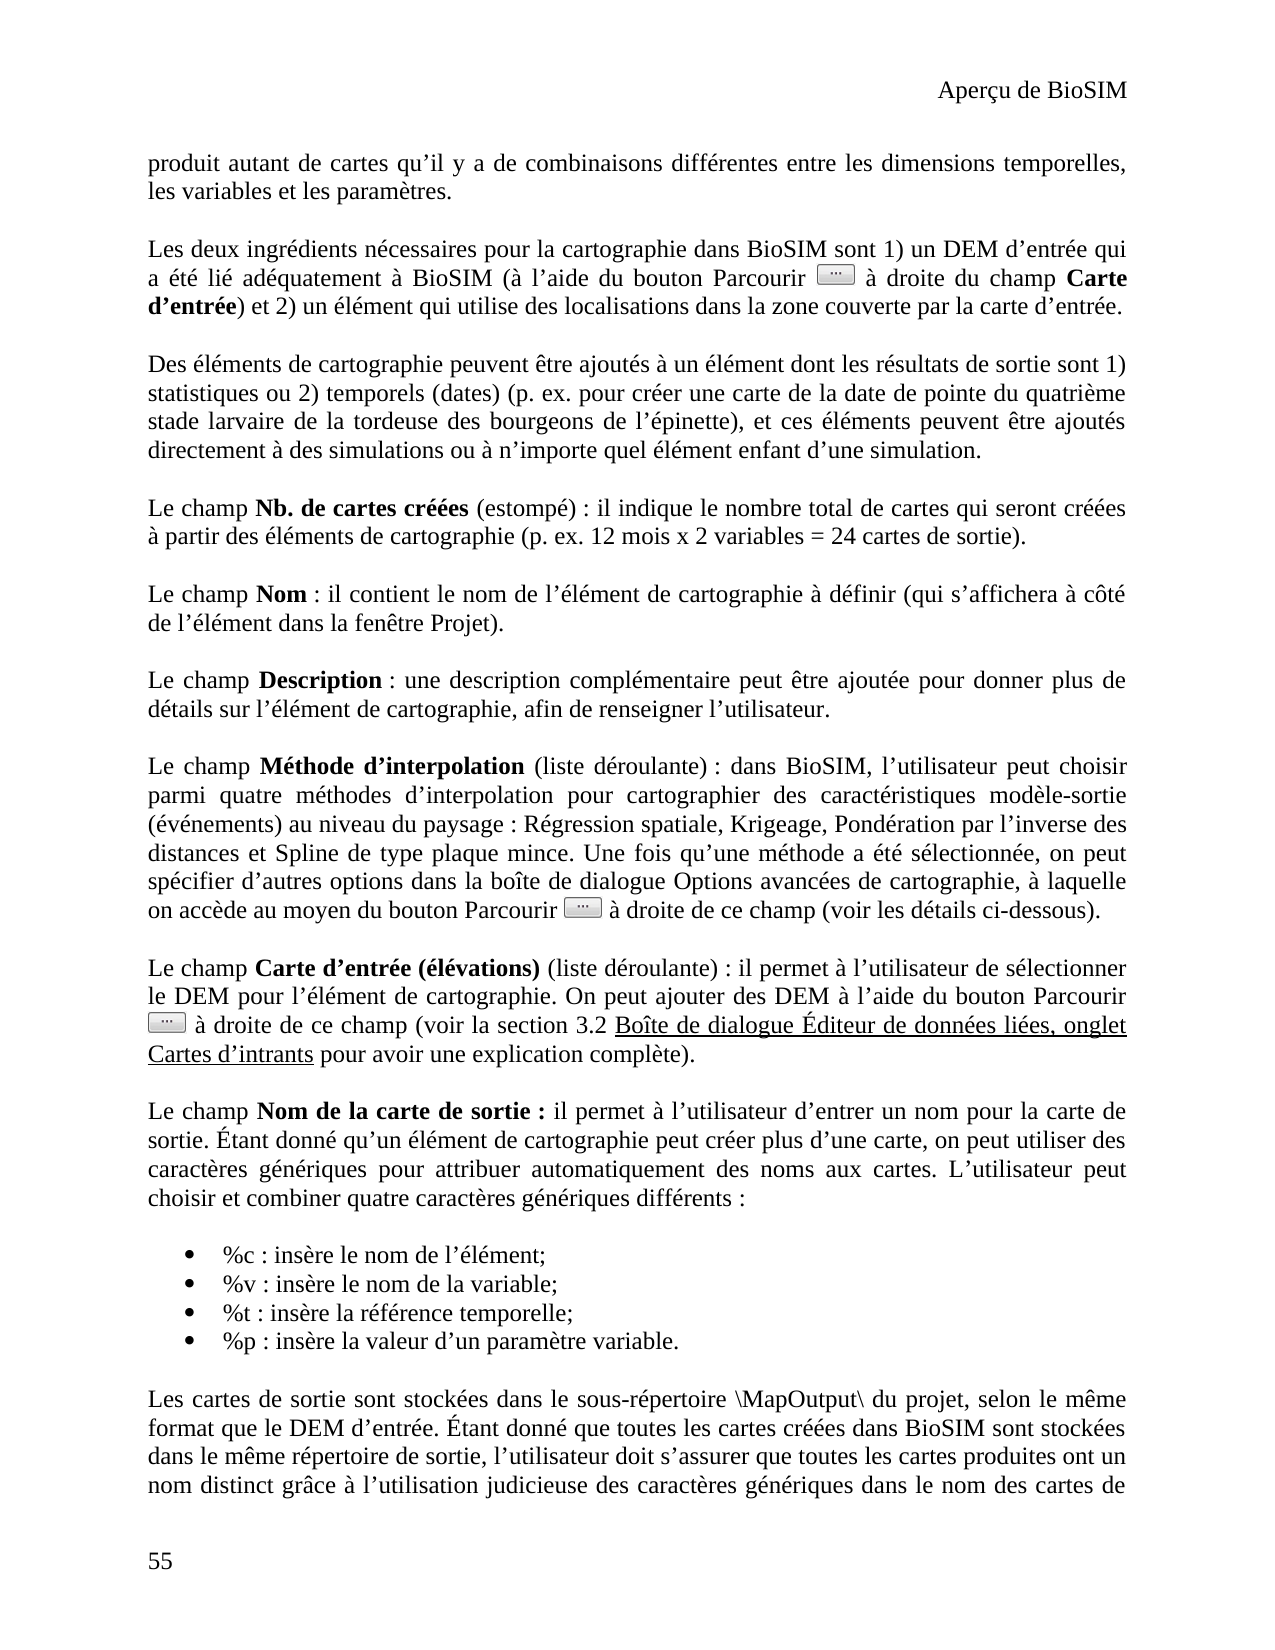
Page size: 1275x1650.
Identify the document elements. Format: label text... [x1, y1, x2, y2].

list %c : insère le nom de l’élément; [185, 1240, 1127, 1269]
text Le champ Méthode d’interpolation (liste déroulante) : dans BioSIM, l’utilisateur peut choisir parmi quatre méthodes d’interpolation pour cartographier des caractéristiques modèle-sortie (événements) au niveau du paysage : Régression spatiale, Krigeage, Pondération par l’inverse des distances et Spline de type plaque mince. Une fois qu’une méthode a été sélectionnée, on peut spécifier d’autres options dans la boîte de dialogue Options avancées de cartographie, à laquelle on accède au moyen du bouton Parcourir à droite de ce champ (voir les détails ci-dessous). [148, 751, 1127, 924]
picture [147, 1011, 187, 1034]
text Le champ Nom de la carte de sortie : il permet à l’utilisateur d’entrer un nom pour la carte de sortie. Étant donné qu’un élément de cartographie peut créer plus d’une carte, on peut utiliser des caractères génériques pour attribuer automatiquement des noms aux cartes. L’utilisateur peut choisir et combiner quatre caractères génériques différents : [148, 1096, 1127, 1211]
text Le champ Nom : il contient le nom de l’élément de cartographie à définir (qui s’affichera à côté de l’élément dans ). [148, 579, 1127, 636]
text Le champ Carte d’entrée (élévations) (liste déroulante) : il permet à l’utilisateur de sélectionner le DEM pour l’élément de cartographie. On peut ajouter des DEM à l’aide du bouton Parcourir à droite de ce champ (voir la section 3.2 Boîte de dialogue Éditeur de données liées, onglet Cartes d’intrants pour avoir une explication complète). [148, 953, 1127, 1068]
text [148, 148, 1127, 205]
text Le champ Description : une description complémentaire peut être ajoutée pour donner plus de détails sur l’élément de cartographie, afin de renseigner l’utilisateur. [148, 665, 1127, 723]
picture [816, 263, 856, 286]
picture [563, 896, 603, 919]
list %p : insère la valeur d’un paramètre variable. [185, 1326, 1127, 1355]
list %v : insère le nom de la variable; [185, 1269, 1127, 1298]
text Des éléments de cartographie peuvent être ajoutés à un élément dont les résultats de sortie sont 1) statistiques ou 2) temporels (dates) (p. ex. pour créer une carte de la date de pointe du quatrième stade larvaire de la tordeuse des bourgeons de l’épinette), et ces éléments peuvent être ajoutés directement à des simulations ou à n’importe quel élément enfant d’une simulation. [148, 349, 1127, 464]
text Le champ Nb. de cartes créées (estompé) : il indique le nombre total de cartes qui seront créées à partir des éléments de cartographie (p. ex. 12 mois x 2 variables = 24 cartes de sortie). [148, 493, 1127, 550]
text Les deux ingrédients nécessaires pour la cartographie dans BioSIM sont 1) un DEM d’entrée qui a été lié adéquatement à BioSIM (à l’aide du bouton Parcourir à droite du champ Carte d’entrée) et 2) un élément qui utilise des localisations dans la zone couverte par la carte d’entrée. [148, 234, 1127, 320]
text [148, 1384, 1127, 1499]
list %t : insère la référence temporelle; [185, 1298, 1127, 1326]
